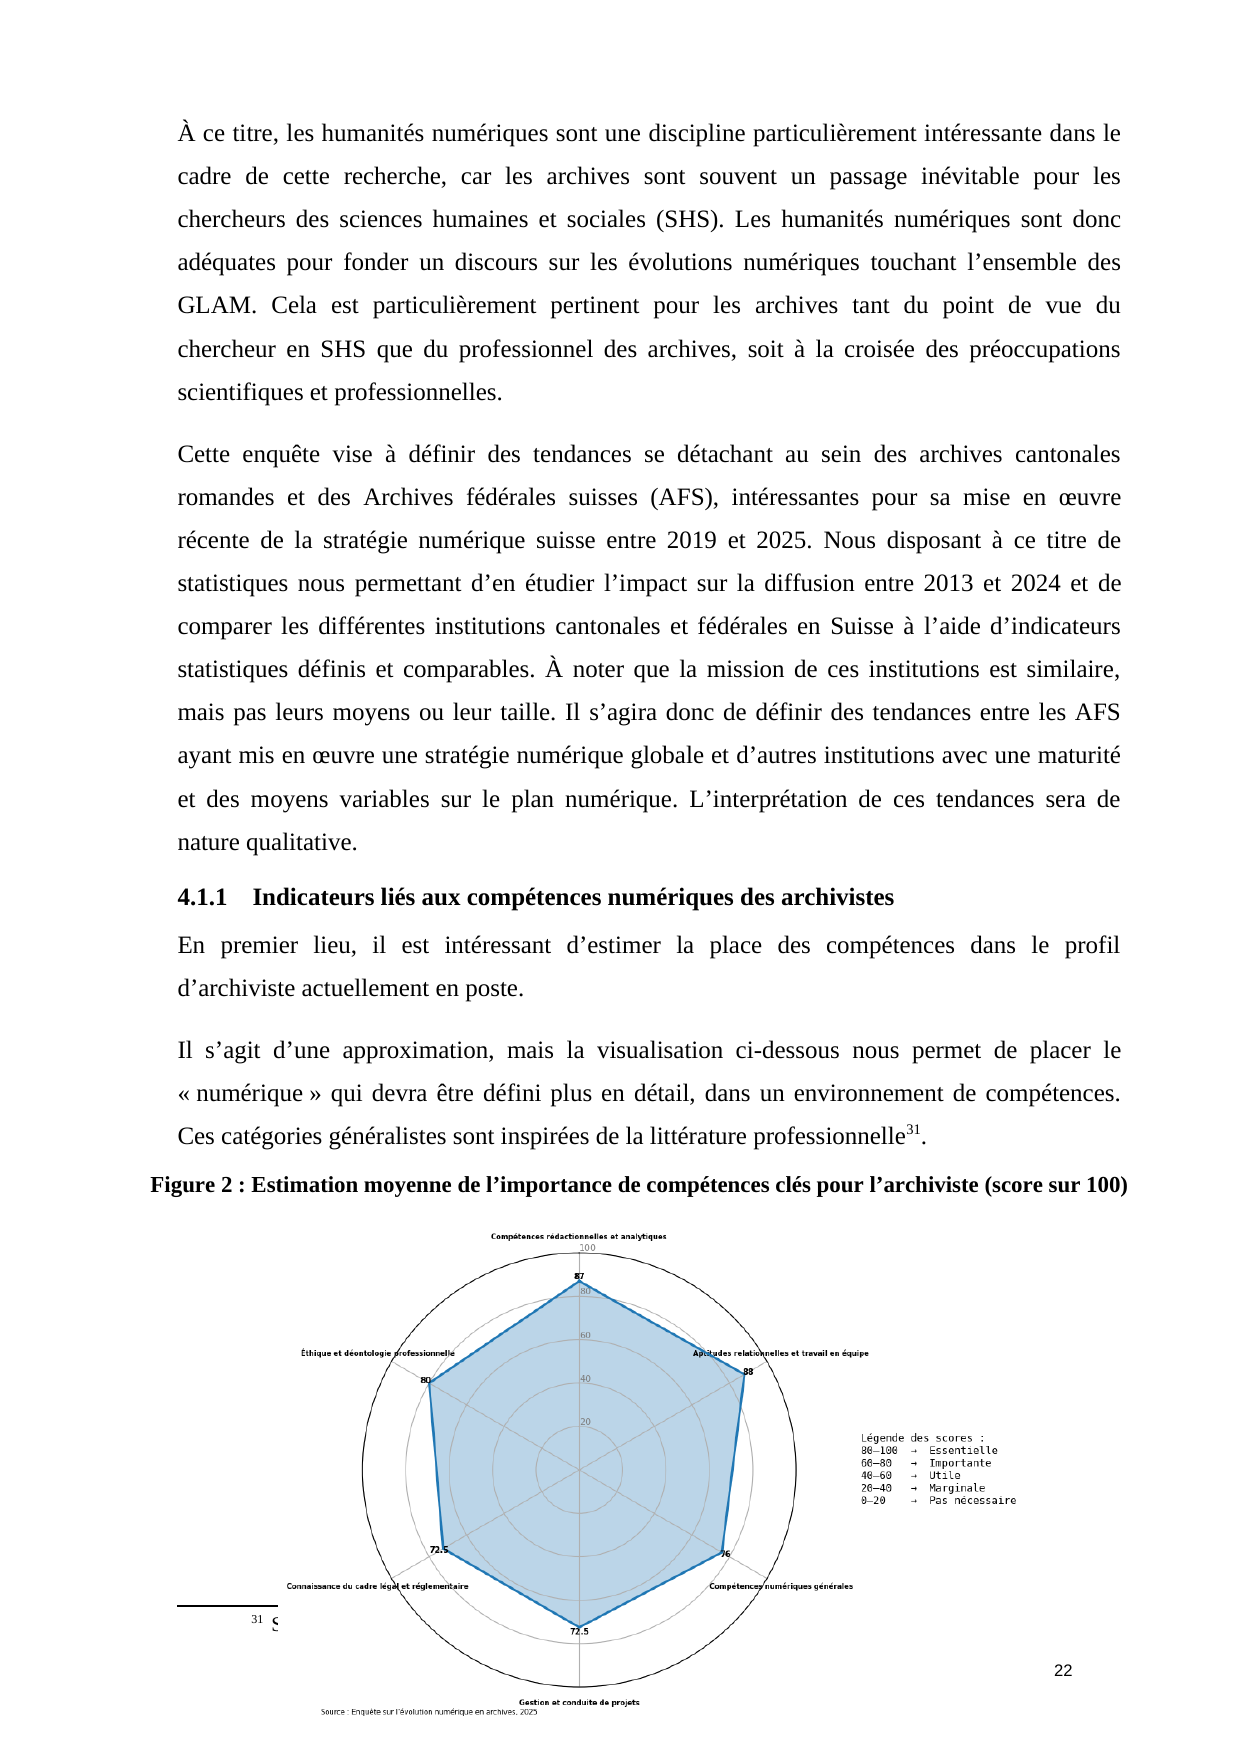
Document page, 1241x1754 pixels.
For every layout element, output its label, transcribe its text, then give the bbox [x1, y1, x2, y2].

subtitle Indicateurs liés aux compétences numériques des archivistes [177, 882, 1122, 911]
text Il s’agit d’une approximation, mais la visualisation ci-dessous nous permet de placer le « numérique » qui devra être défini plus en détail, dans un environnement de compétences. Ces catégories généralistes sont inspirées de la littérature professionnelle. [177, 1035, 1122, 1150]
text Cette enquête vise à définir des tendances se détachant au sein des archives cantonales romandes et des Archives fédérales suisses (AFS), intéressantes pour sa mise en œuvre récente de la stratégie numérique suisse entre 2019 et 2025. Nous disposant à ce titre de statistiques nous permettant d’en étudier l’impact sur la diffusion entre 2013 et 2024 et de comparer les différentes institutions cantonales et fédérales en Suisse à l’aide d’indicateurs statistiques définis et comparables. À noter que la mission de ces institutions est similaire, mais pas leurs moyens ou leur taille. Il s’agira donc de définir des tendances entre les AFS ayant mis en œuvre une stratégie numérique globale et d’autres institutions avec une maturité et des moyens variables sur le plan numérique. L’interprétation de ces tendances sera de nature qualitative. [177, 439, 1122, 856]
text À ce titre, les humanités numériques sont une discipline particulièrement intéressante dans le cadre de cette recherche, car les archives sont souvent un passage inévitable pour les chercheurs des sciences humaines et sociales (SHS). Les humanités numériques sont donc adéquates pour fonder un discours sur les évolutions numériques touchant l’ensemble des GLAM. Cela est particulièrement pertinent pour les archives tant du point de vue du chercheur en SHS que du professionnel des archives, soit à la croisée des préoccupations scientifiques et professionnelles. [177, 118, 1122, 406]
picture [278, 1224, 1024, 1724]
text En premier lieu, il est intéressant d’estimer la place des compétences dans le profil d’archiviste actuellement en poste. [177, 930, 1122, 1002]
